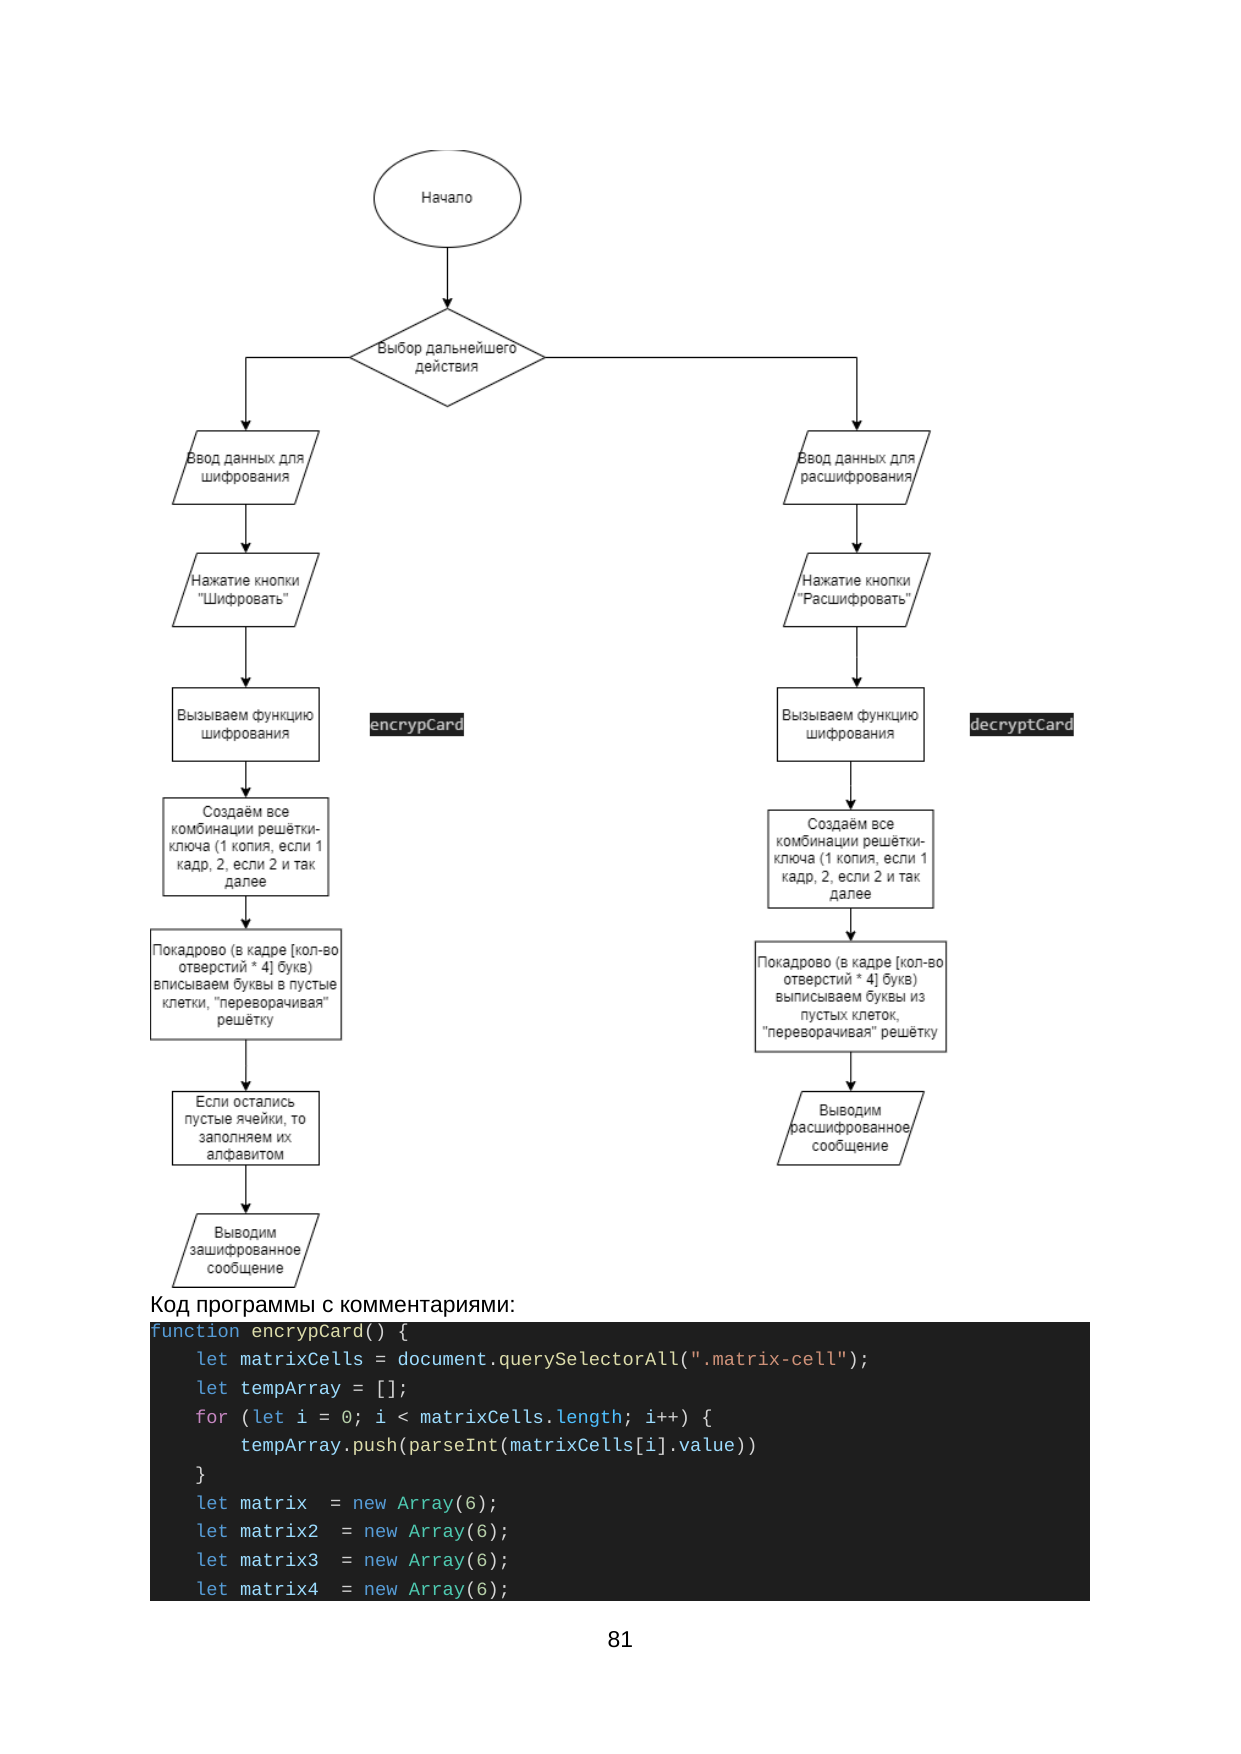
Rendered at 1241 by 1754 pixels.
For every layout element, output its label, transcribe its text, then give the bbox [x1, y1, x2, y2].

text Код программы с комментариями: [150, 1291, 1090, 1318]
text let matrix3 = new Array(6); [150, 1551, 1090, 1572]
text function encrypCard() { [150, 1322, 1090, 1343]
text let matrix = new Array(6); [150, 1493, 1090, 1515]
text let matrix4 = new Array(6); [150, 1579, 1090, 1601]
text tempArray.push(parseInt(matrixCells[i].value)) [150, 1436, 1090, 1457]
text let matrix2 = new Array(6); [150, 1522, 1090, 1543]
picture [150, 150, 1091, 1288]
text } [150, 1465, 1090, 1486]
text let matrixCells = document.querySelectorAll(".matrix-cell"); [150, 1350, 1090, 1371]
text for (let i = 0; i < matrixCells.length; i++) { [150, 1407, 1090, 1429]
text let tempArray = []; [150, 1379, 1090, 1400]
